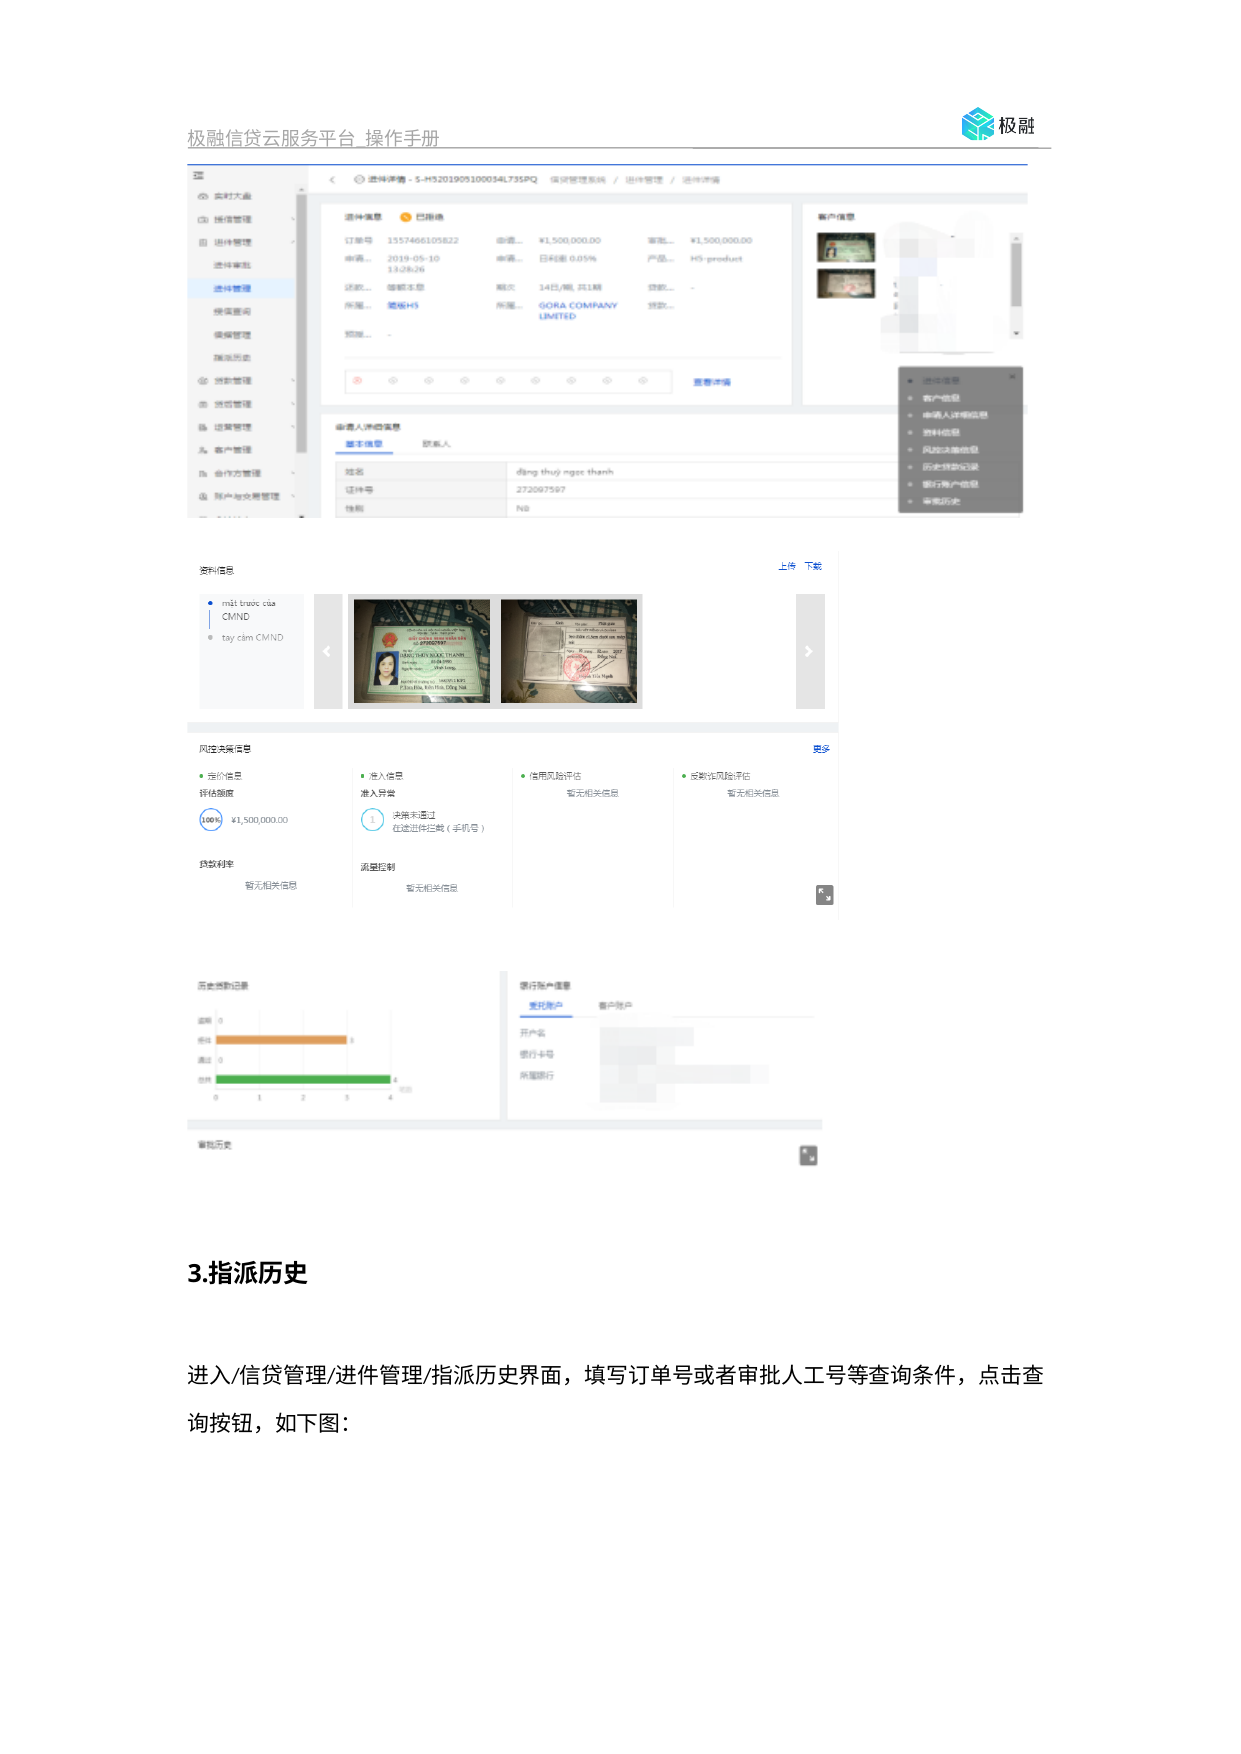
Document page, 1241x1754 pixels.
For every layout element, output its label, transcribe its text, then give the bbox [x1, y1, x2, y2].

picture [952, 105, 1042, 144]
subtitle 3.指派历史 [187, 1239, 1053, 1304]
picture [187, 164, 1028, 518]
text 进入/信贷管理/进件管理/指派历史界面，填写订单号或者审批人工号等查询条件，点击查询按钮，如下图： [187, 1357, 1053, 1438]
picture [187, 971, 823, 1175]
picture [187, 551, 839, 920]
